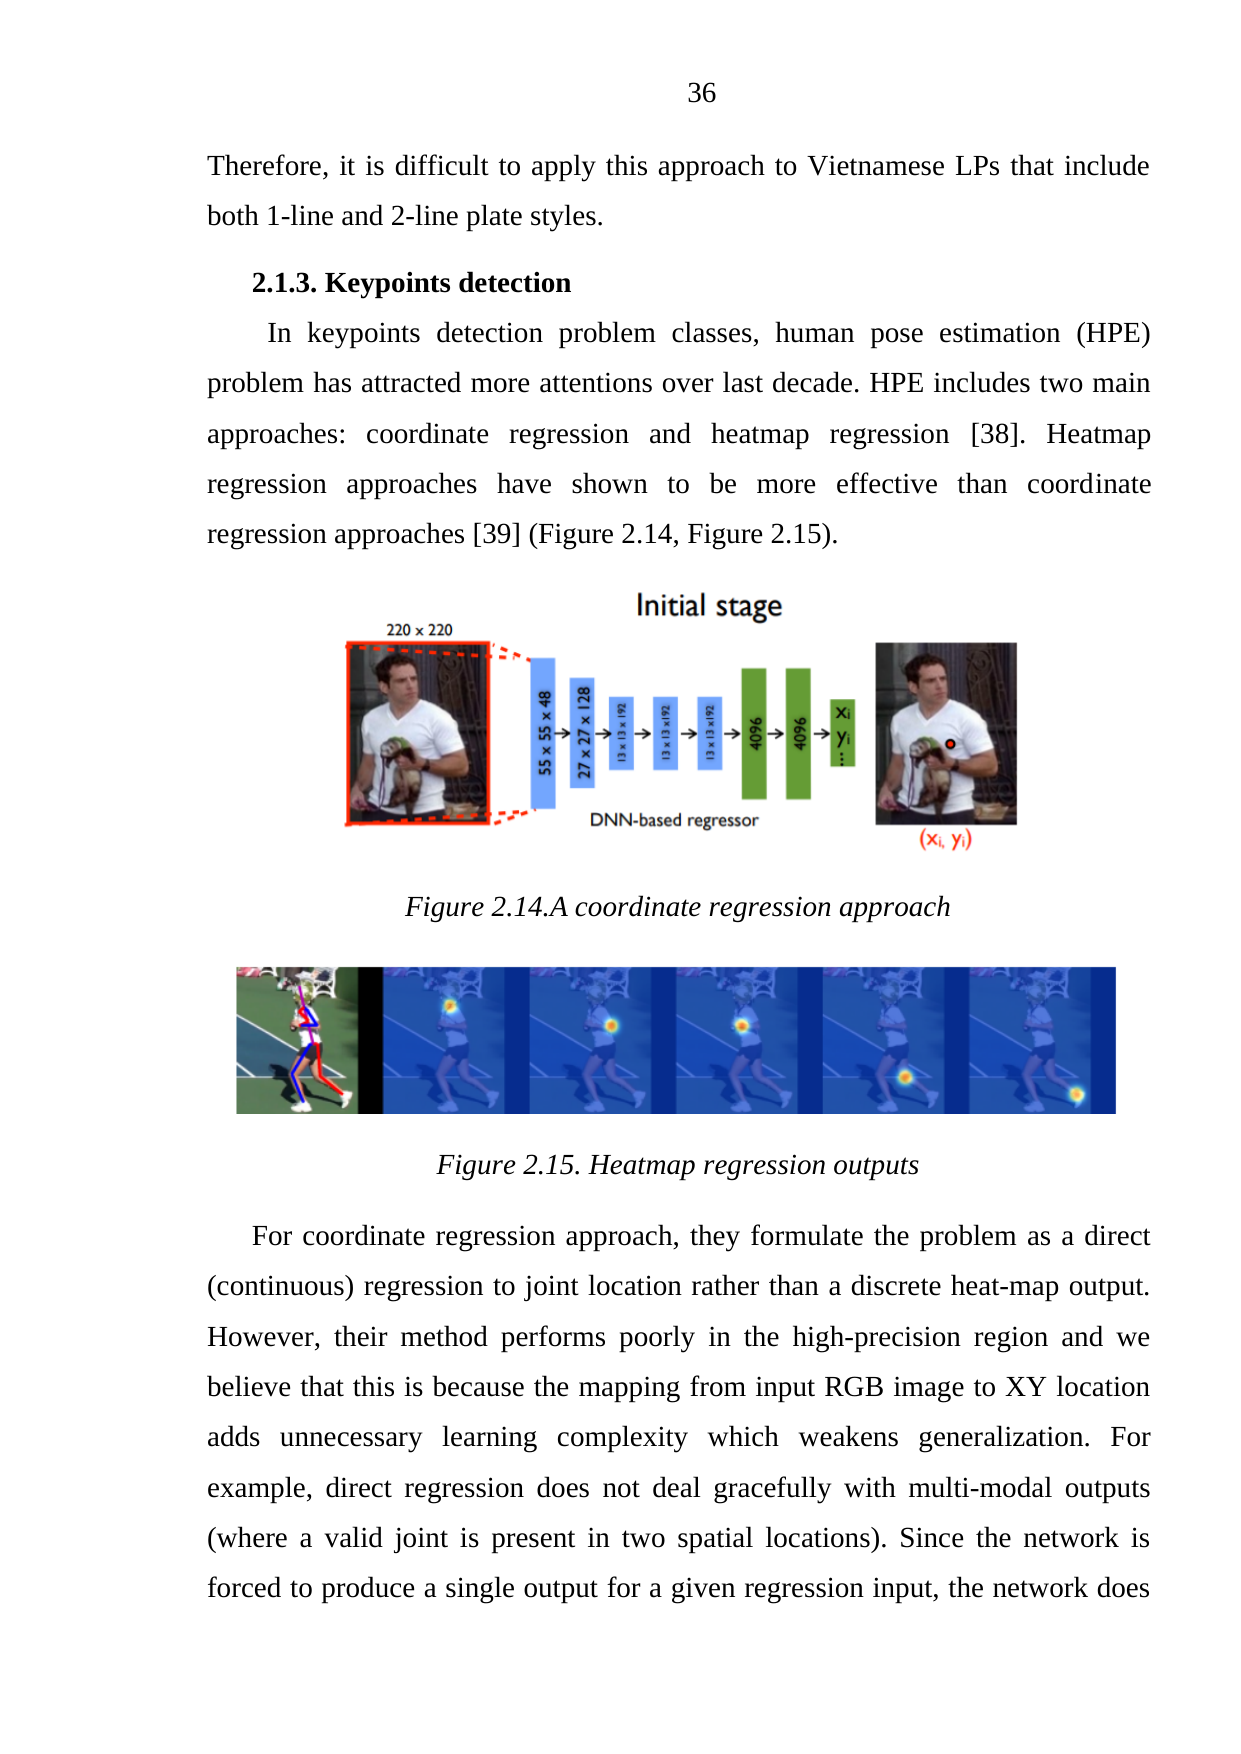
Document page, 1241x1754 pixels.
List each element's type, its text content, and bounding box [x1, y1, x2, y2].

text Figure ..A coordinate regression approach [207, 889, 1152, 923]
text Figure .. Heatmap regression outputs [207, 1147, 1152, 1181]
picture [337, 583, 1022, 856]
text In keypoints detection problem classes, human pose estimation (HPE) problem has attracted more attentions over last decade. HPE includes two main approaches: coordinate regression and heatmap regression. Heatmap regression approaches have shown to be more effective than coordinate regression approaches (Figure 2.3, Figure 2.4). [207, 315, 1152, 550]
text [207, 148, 1152, 232]
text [207, 1218, 1152, 1604]
picture [229, 960, 1130, 1114]
text Keypoints detection [252, 265, 1152, 298]
